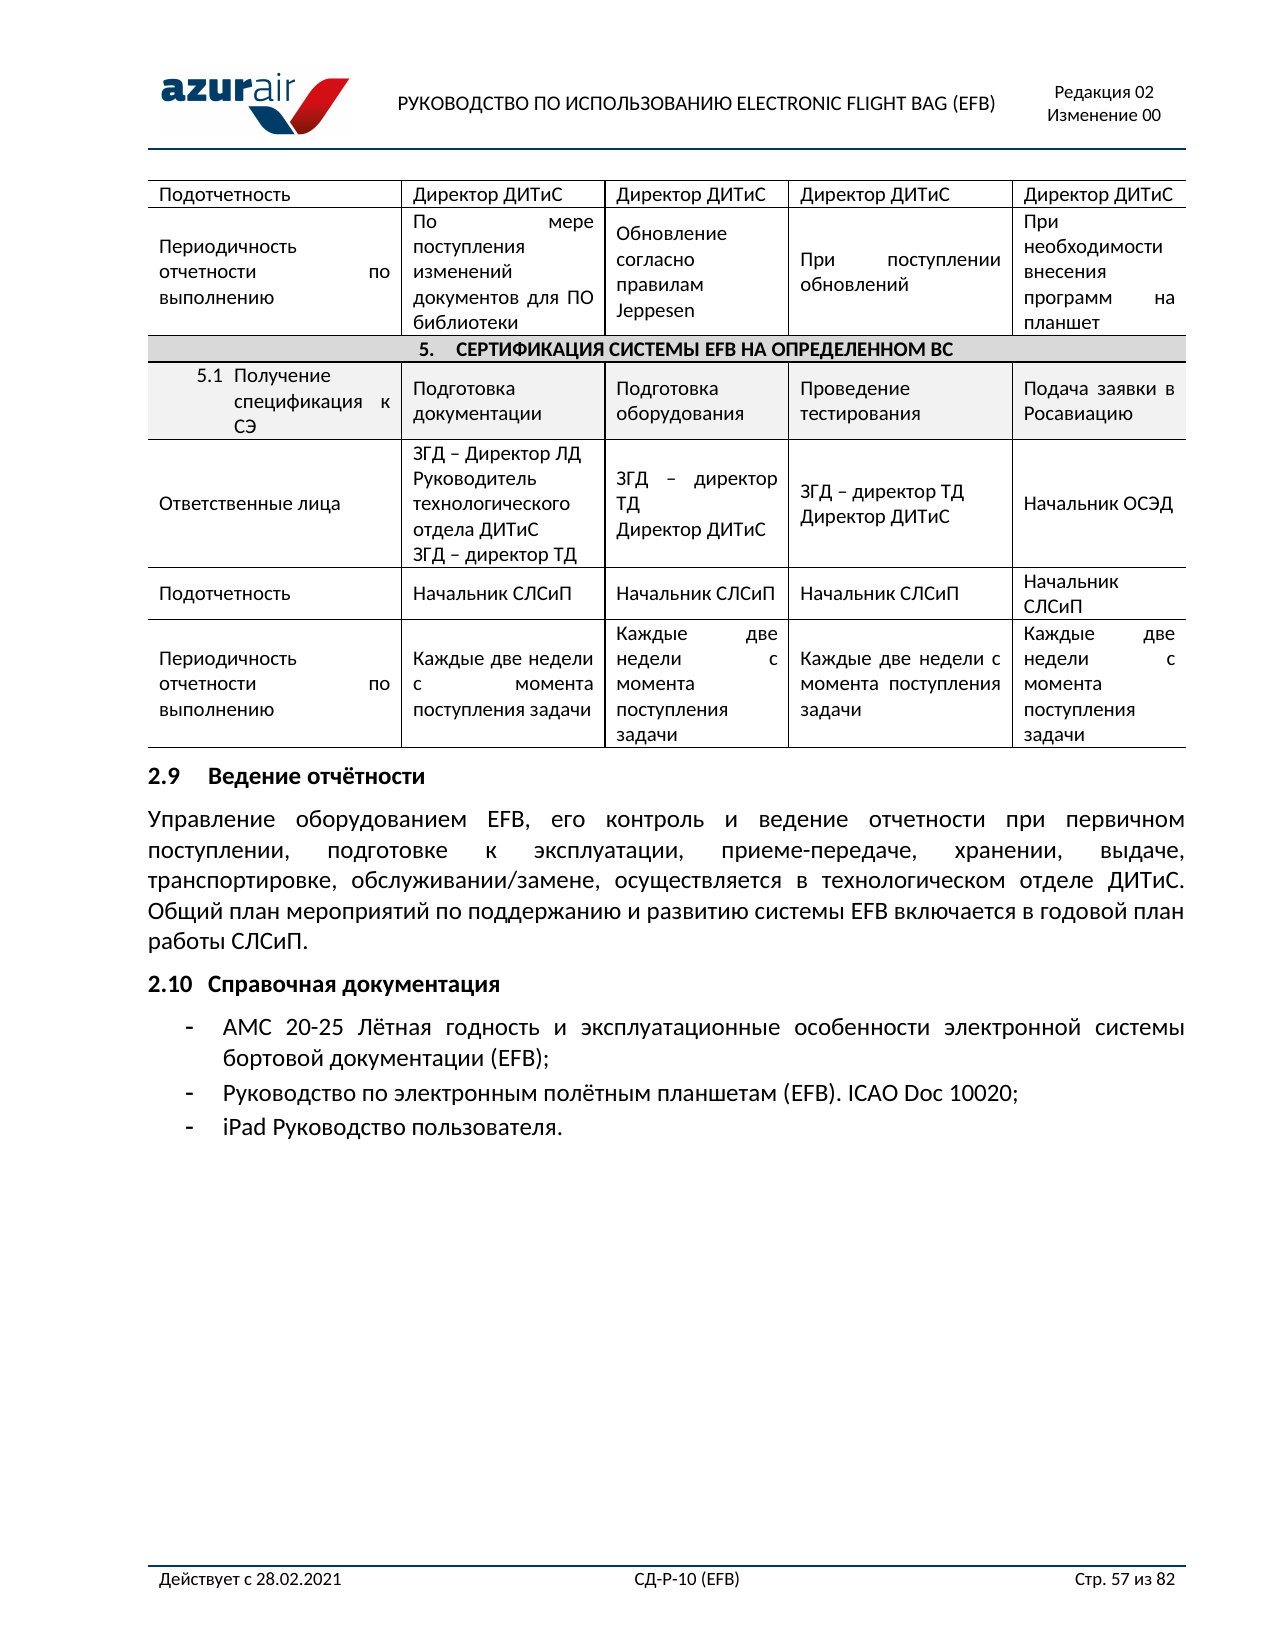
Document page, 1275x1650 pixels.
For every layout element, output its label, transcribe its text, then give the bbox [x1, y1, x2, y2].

table_cell Обновление согласно правилам Jeppesen [606, 208, 788, 335]
table_cell Начальник ОСЭД [1013, 440, 1186, 567]
text Управление оборудованием EFB, его контроль и ведение отчетности при первичном поступлении, подготовке к эксплуатации, приеме-передаче, хранении, выдаче, транспортировке, обслуживании/замене, осуществляется в технологическом отделе ДИТиС. Общий план мероприятий по поддержанию и развитию системы EFB включается в годовой план работы СЛСиП. [148, 803, 1186, 956]
subtitle Справочная документация [148, 968, 1186, 999]
table_cell ЗГД – директор ТД Директор ДИТиС [789, 440, 1012, 567]
table_cell Ответственные лица [148, 440, 401, 567]
table_cell Директор ДИТиС [1013, 181, 1186, 207]
table_cell Подотчетность [148, 568, 401, 619]
table_cell ЗГД – директор ТД Директор ДИТиС [606, 440, 788, 567]
table_cell При необходимости внесения программ на планшет [1013, 208, 1186, 335]
table_cell Каждые две недели с момента поступления задачи [789, 620, 1012, 747]
text Руководство по электронным полётным планшетам (EFB). ICAO Doc 10020; [185, 1077, 1186, 1107]
table_cell При поступлении обновлений [789, 208, 1012, 335]
table_cell Начальник СЛСиП [789, 568, 1012, 619]
table_cell Каждые две недели с момента поступления задачи [402, 620, 604, 747]
table_cell Подотчетность [148, 181, 401, 207]
text AMC 20-25 Лётная годность и эксплуатационные особенности электронной системы бортовой документации (EFB); [185, 1011, 1186, 1072]
table_cell ЗГД – Директор ЛД Руководитель технологического отдела ДИТиС ЗГД – директор ТД [402, 440, 604, 567]
table_cell Начальник СЛСиП [1013, 568, 1186, 619]
table_cell Директор ДИТиС [402, 181, 604, 207]
picture [158, 67, 353, 139]
text iPad Руководство пользователя. [185, 1111, 1186, 1142]
table_cell Проведение тестирования [789, 363, 1012, 439]
table_cell Каждые две недели с момента поступления задачи [606, 620, 788, 747]
table_cell Каждые две недели с момента поступления задачи [1013, 620, 1186, 747]
table_cell СЕРТИФИКАЦИЯ СИСТЕМЫ EFB НА ОПРЕДЕЛЕННОМ ВС [148, 336, 1186, 361]
table_cell Начальник СЛСиП [402, 568, 604, 619]
table_cell Директор ДИТиС [606, 181, 788, 207]
table_cell Подача заявки в Росавиацию [1013, 363, 1186, 439]
table_cell По мере поступления изменений документов для ПО библиотеки [402, 208, 604, 335]
table_cell Директор ДИТиС [789, 181, 1012, 207]
subtitle Ведение отчётности [148, 760, 1186, 791]
table_cell Периодичность отчетности по выполнению [148, 208, 401, 335]
table_cell Начальник СЛСиП [606, 568, 788, 619]
table_cell Подготовка оборудования [606, 363, 788, 439]
table_cell Периодичность отчетности по выполнению [148, 620, 401, 747]
table_cell Подготовка документации [402, 363, 604, 439]
table_cell Получение спецификация к СЭ [148, 363, 401, 439]
